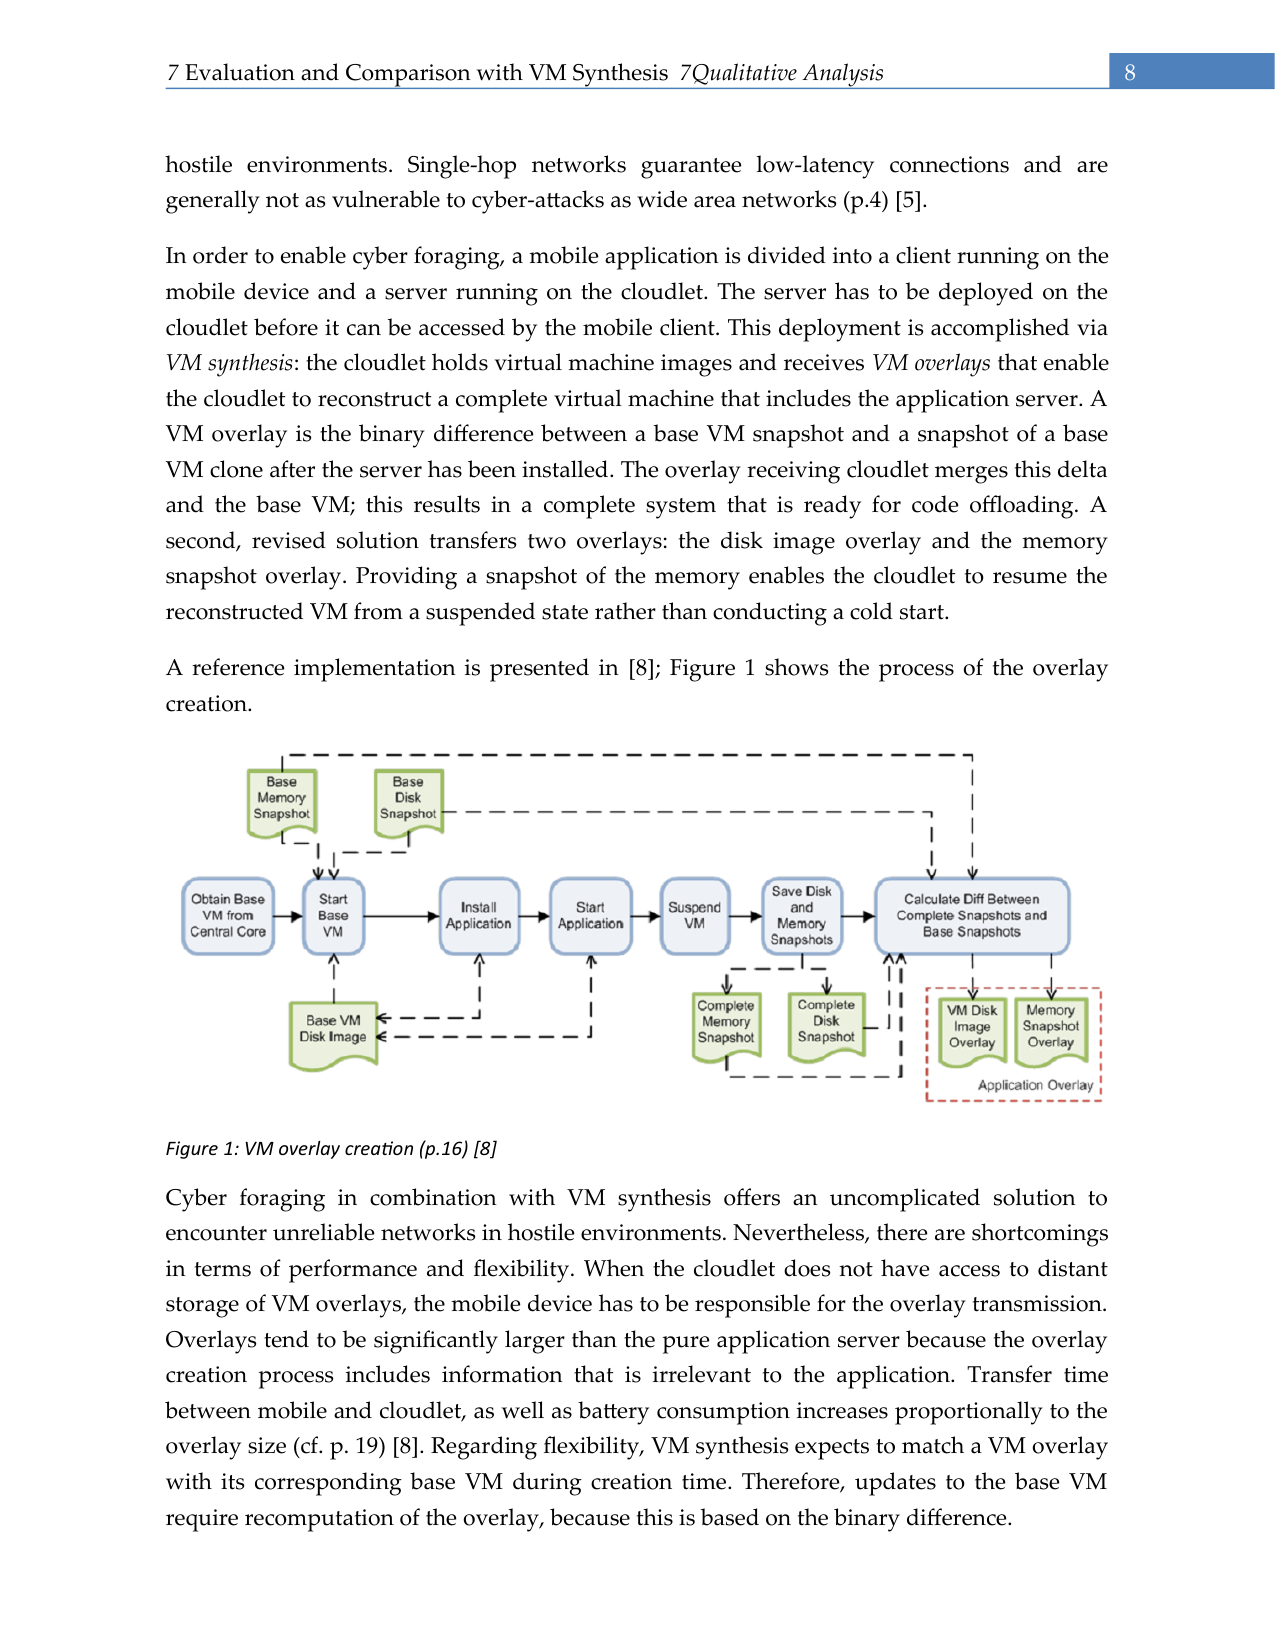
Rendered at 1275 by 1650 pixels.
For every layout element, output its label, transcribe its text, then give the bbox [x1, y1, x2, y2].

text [165, 148, 1109, 214]
text Cyber foraging in combination with VM synthesis offers an uncomplicated solution to encounter unreliable networks in hostile environments. Nevertheless, there are shortcomings in terms of performance and flexibility. When the cloudlet does not have access to distant storage of VM overlays, the mobile device has to be responsible for the overlay transmission. Overlays tend to be significantly larger than the pure application server because the overlay creation process includes information that is irrelevant to the application. Transfer time between mobile and cloudlet, as well as battery consumption increases proportionally to the overlay size (cf. p. 19). Regarding flexibility, VM synthesis expects to match a VM overlay with its corresponding base VM during creation time. Therefore, updates to the base VM require recomputation of the overlay, because this is based on the binary difference. [165, 1181, 1109, 1532]
text Figure 1: VM overlay creation (p.16) [165, 1135, 1109, 1160]
text In order to enable cyber foraging, a mobile application is divided into a client running on the mobile device and a server running on the cloudlet. The server has to be deployed on the cloudlet before it can be accessed by the mobile client. This deployment is accomplished via VM synthesis: the cloudlet holds virtual machine images and receives VM overlays that enable the cloudlet to reconstruct a complete virtual machine that includes the application server. A VM overlay is the binary difference between a base VM snapshot and a snapshot of a base VM clone after the server has been installed. The overlay receiving cloudlet merges this delta and the base VM; this results in a complete system that is ready for code offloading. A second, revised solution transfers two overlays: the disk image overlay and the memory snapshot overlay. Providing a snapshot of the memory enables the cloudlet to resume the reconstructed VM from a suspended state rather than conducting a cold start. [165, 239, 1109, 626]
picture [165, 743, 1109, 1110]
text A reference implementation is presented in ; Figure 1 shows the process of the overlay creation. [165, 651, 1109, 718]
